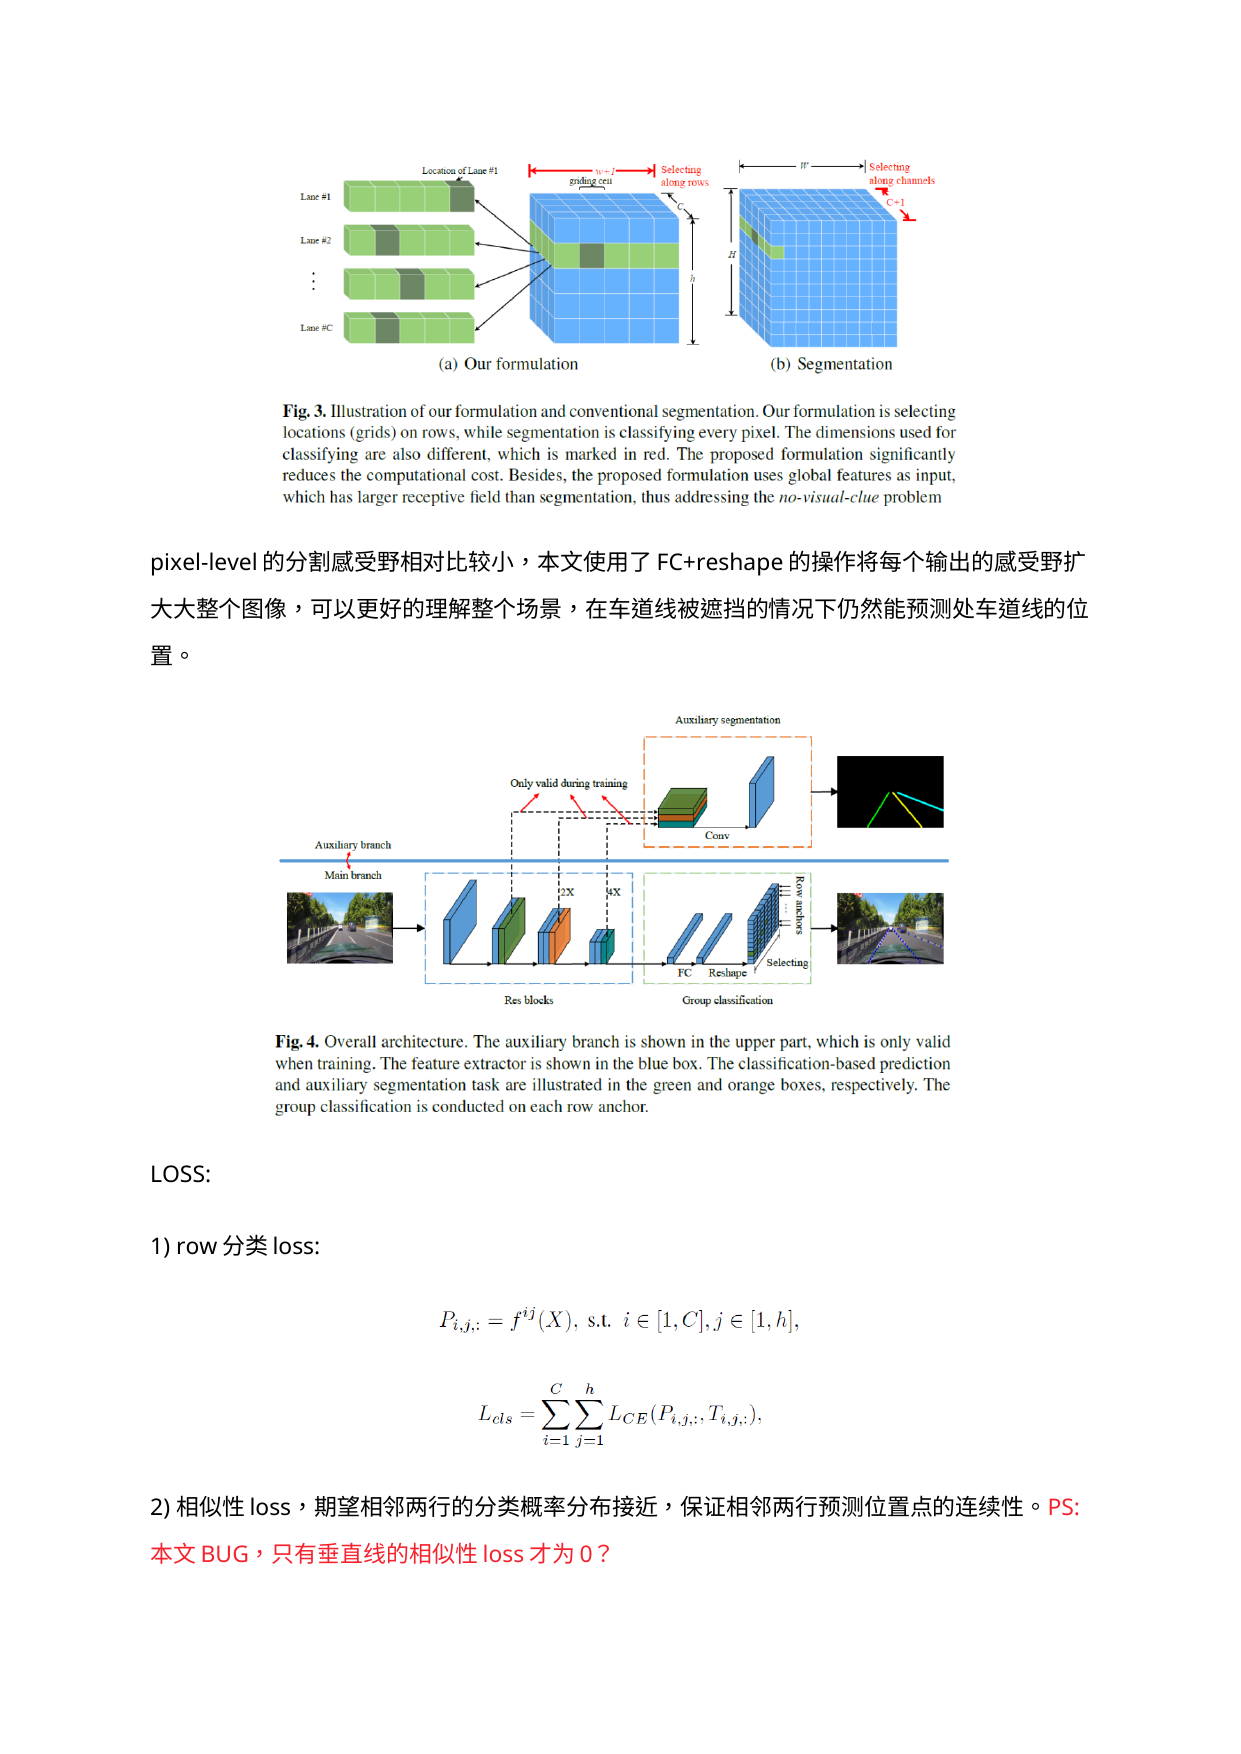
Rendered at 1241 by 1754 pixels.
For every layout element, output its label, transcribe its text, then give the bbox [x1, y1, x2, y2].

text LOSS: [150, 1158, 1090, 1189]
picture [475, 1377, 765, 1450]
picture [271, 711, 969, 1118]
text pixel-level的分割感受野相对比较小，本文使用了FC+reshape的操作将每个输出的感受野扩大大整个图像，可以更好的理解整个场景，在车道线被遮挡的情况下仍然能预测处车道线的位置。 [150, 546, 1090, 671]
picture [435, 1301, 805, 1338]
picture [274, 150, 966, 506]
text 2) 相似性loss，期望相邻两行的分类概率分布接近，保证相邻两行预测位置点的连续性。PS: 本文BUG，只有垂直线的相似性loss才为0？ [150, 1491, 1090, 1569]
text 1) row分类loss: [150, 1230, 1090, 1261]
